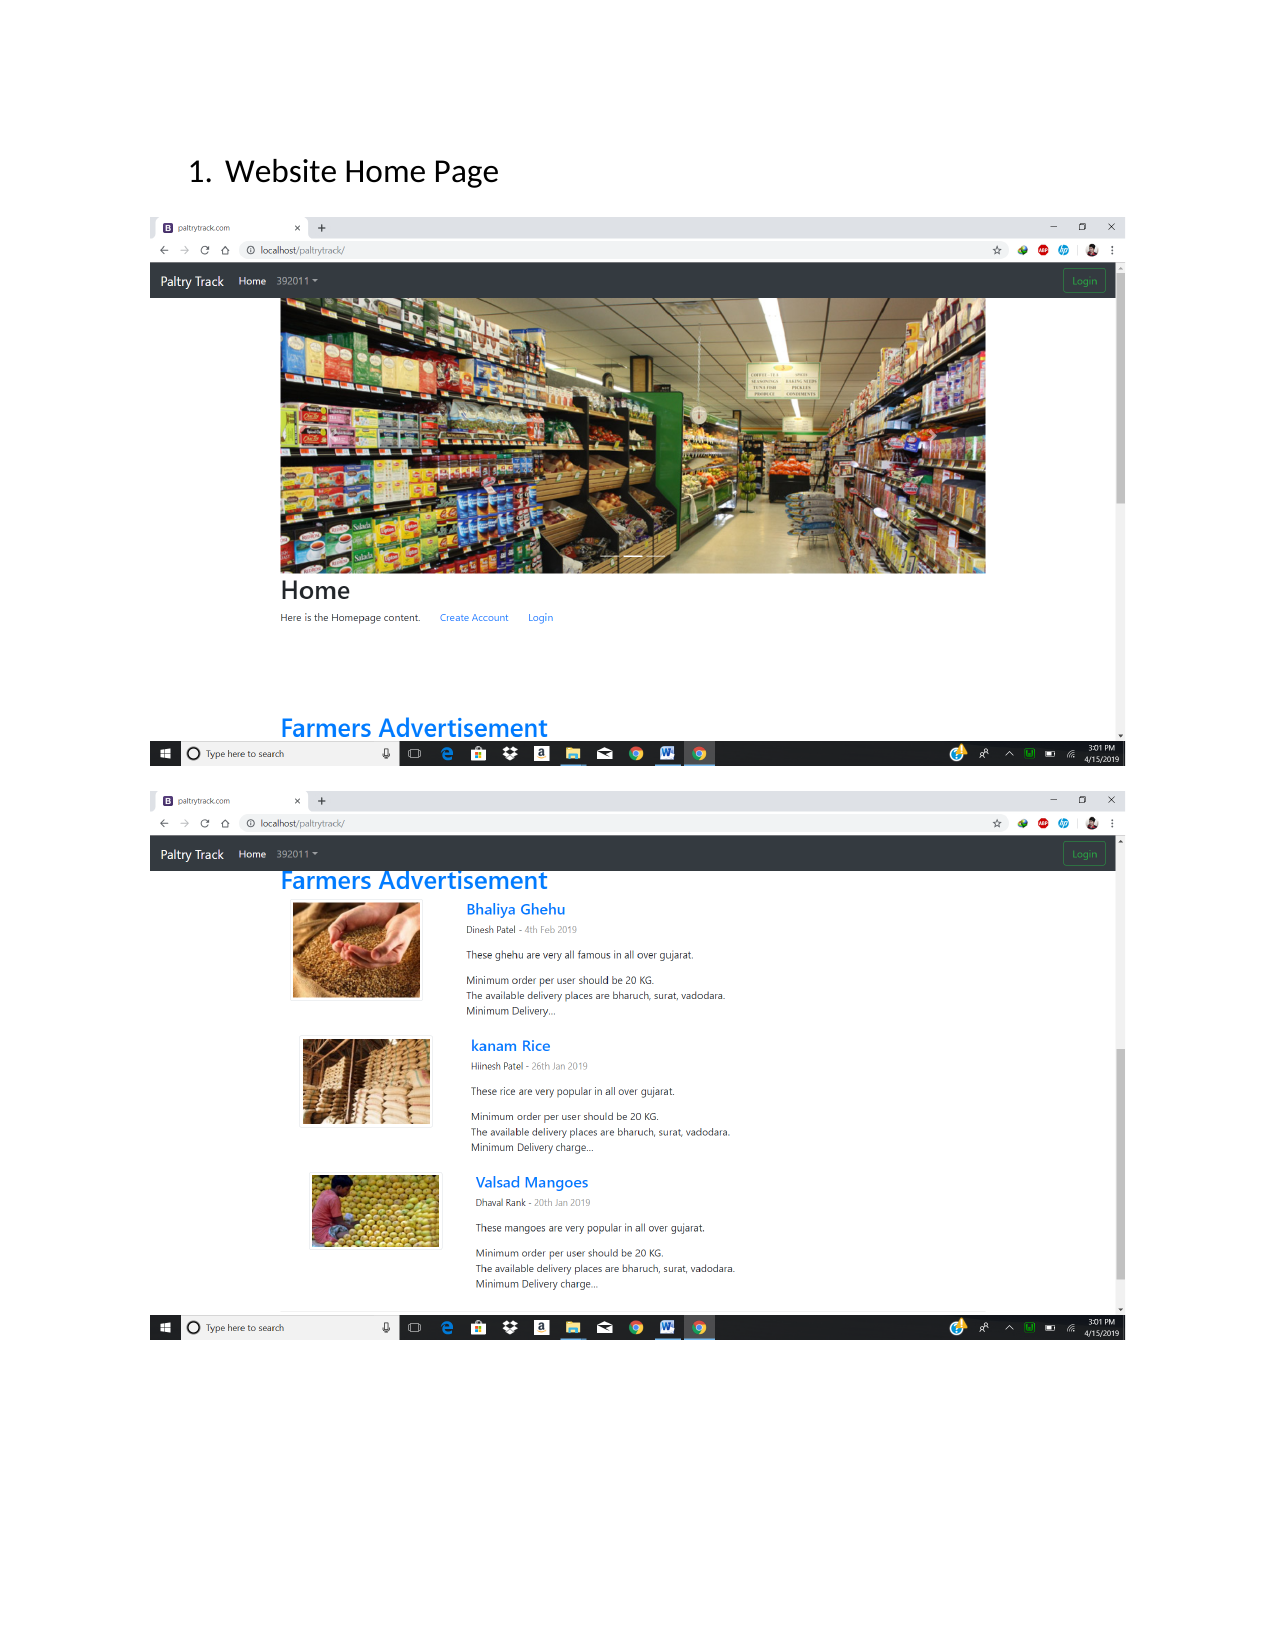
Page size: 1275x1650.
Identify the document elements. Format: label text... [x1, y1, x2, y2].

list Website Home Page [187, 150, 1125, 191]
picture [150, 217, 1125, 766]
picture [150, 791, 1125, 1340]
